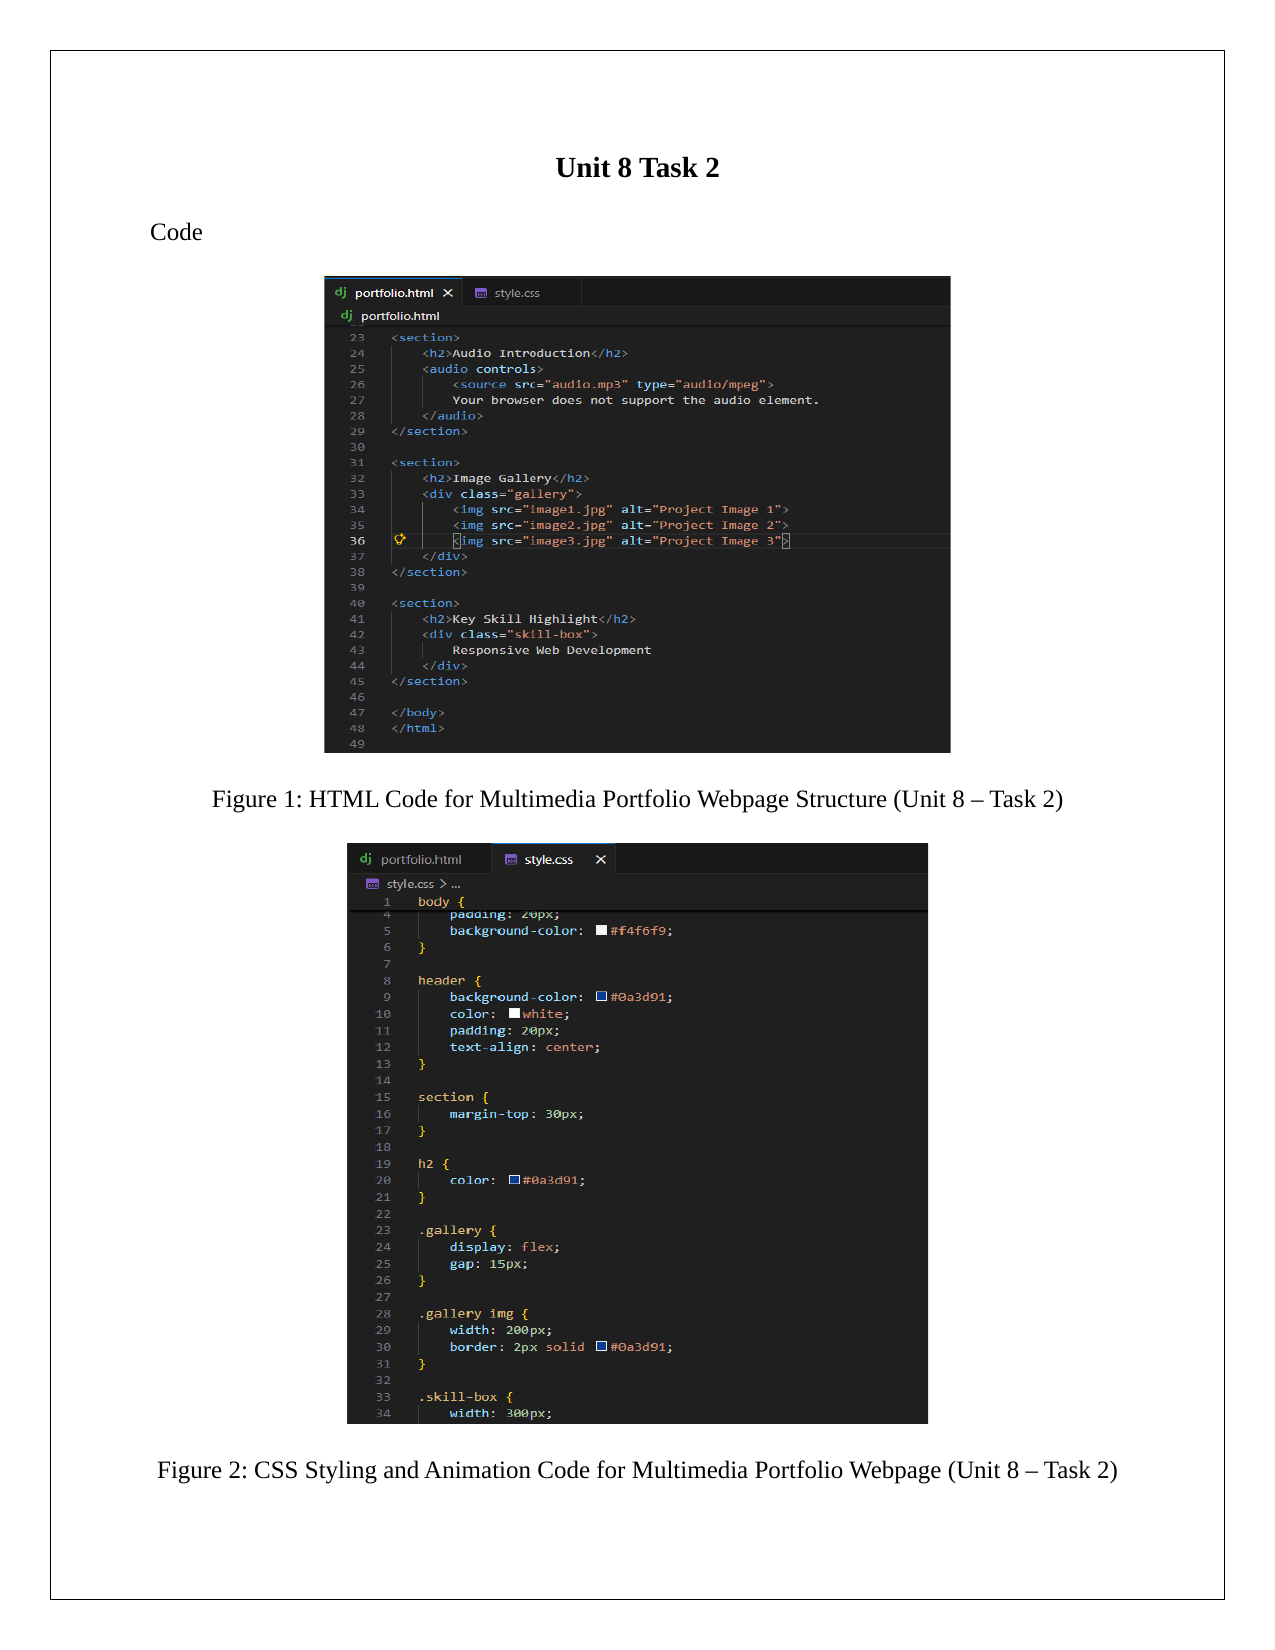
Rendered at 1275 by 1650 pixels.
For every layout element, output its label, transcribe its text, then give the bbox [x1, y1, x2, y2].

text Figure 1: HTML Code for Multimedia Portfolio Webpage Structure (Unit 8 – Task 2) [150, 784, 1125, 813]
subtitle Unit 8 Task 2 [150, 150, 1125, 183]
text Code [150, 217, 1125, 246]
picture [347, 843, 929, 1424]
picture [324, 276, 951, 753]
text Figure 2: CSS Styling and Animation Code for Multimedia Portfolio Webpage (Unit 8 – Task 2) [150, 1455, 1125, 1484]
